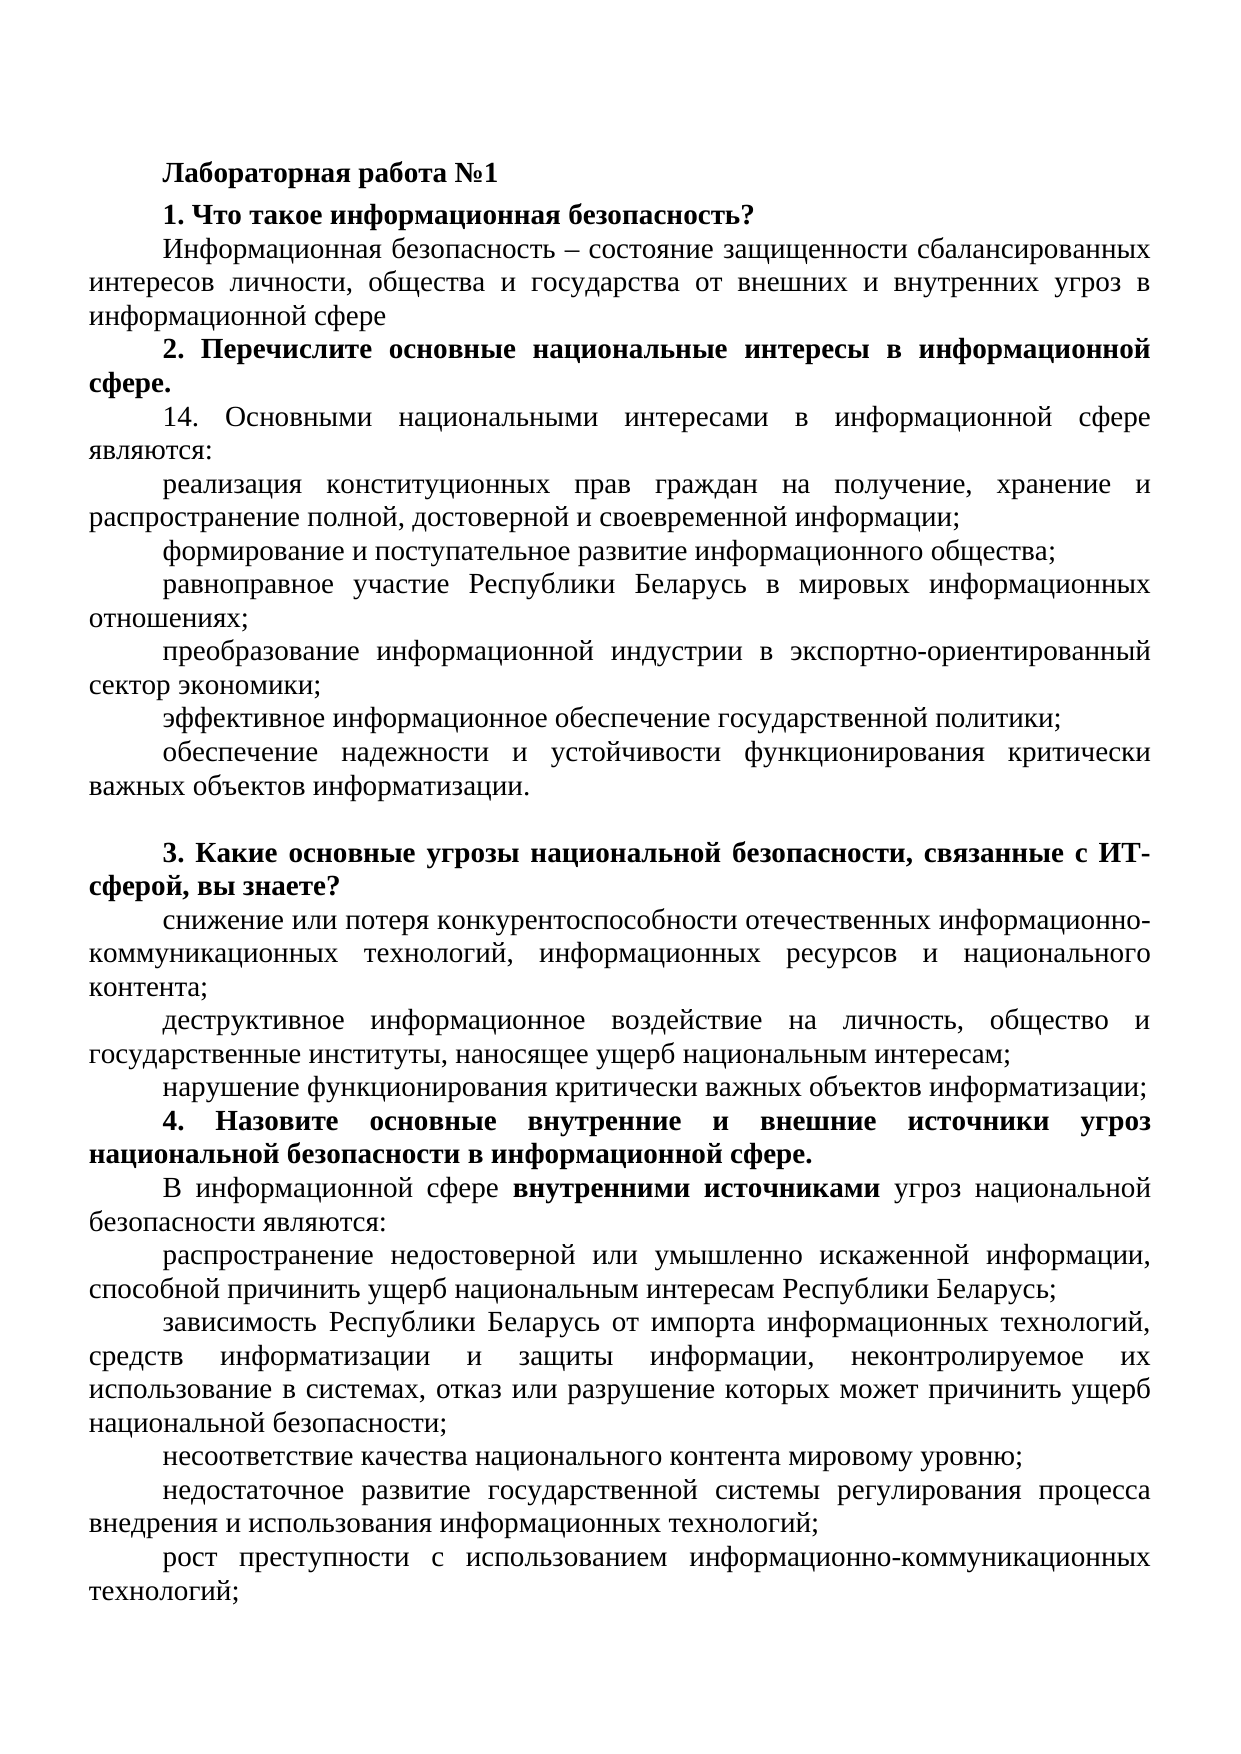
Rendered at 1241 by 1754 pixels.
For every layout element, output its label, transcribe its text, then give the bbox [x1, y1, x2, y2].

text зависимость Республики Беларусь от импорта информационных технологий, средств информатизации и защиты информации, неконтролируемое их использование в системах, отказ или разрушение которых может причинить ущерб национальной безопасности; [89, 1304, 1152, 1438]
text равноправное участие Республики Беларусь в мировых информационных отношениях; [89, 566, 1152, 633]
subtitle Лабораторная работа №1 [89, 156, 1152, 189]
text 3. Какие основные угрозы национальной безопасности, связанные с ИТ-сферой, вы знаете? [89, 835, 1152, 902]
text 4. Назовите основные внутренние и внешние источники угроз национальной безопасности в информационной сфере. [89, 1103, 1152, 1170]
text формирование и поступательное развитие информационного общества; [89, 533, 1152, 566]
text преобразование информационной индустрии в экспортно-ориентированный сектор экономики; [89, 633, 1152, 701]
text несоответствие качества национального контента мировому уровню; [89, 1438, 1152, 1472]
text 1. Что такое информационная безопасность? [89, 197, 1152, 231]
text недостаточное развитие государственной системы регулирования процесса внедрения и использования информационных технологий; [89, 1472, 1152, 1539]
text распространение недостоверной или умышленно искаженной информации, способной причинить ущерб национальным интересам Республики Беларусь; [89, 1237, 1152, 1304]
text эффективное информационное обеспечение государственной политики; [89, 701, 1152, 734]
text 2. Перечислите основные национальные интересы в информационной сфере. [89, 332, 1152, 399]
text Информационная безопасность – состояние защищенности сбалансированных интересов личности, общества и государства от внешних и внутренних угроз в информационной сфере [89, 231, 1152, 332]
text реализация конституционных прав граждан на получение, хранение и распространение полной, достоверной и своевременной информации; [89, 466, 1152, 533]
text снижение или потеря конкурентоспособности отечественных информационно-коммуникационных технологий, информационных ресурсов и национального контента; [89, 902, 1152, 1002]
text 14. Основными национальными интересами в информационной сфере являются: [89, 399, 1152, 466]
text деструктивное информационное воздействие на личность, общество и государственные институты, наносящее ущерб национальным интересам; [89, 1002, 1152, 1069]
text В информационной сфере внутренними источниками угроз национальной безопасности являются: [89, 1170, 1152, 1237]
text обеспечение надежности и устойчивости функционирования критически важных объектов информатизации. [89, 734, 1152, 801]
text нарушение функционирования критически важных объектов информатизации; [89, 1069, 1152, 1103]
text рост преступности с использованием информационно-коммуникационных технологий; [89, 1539, 1152, 1606]
